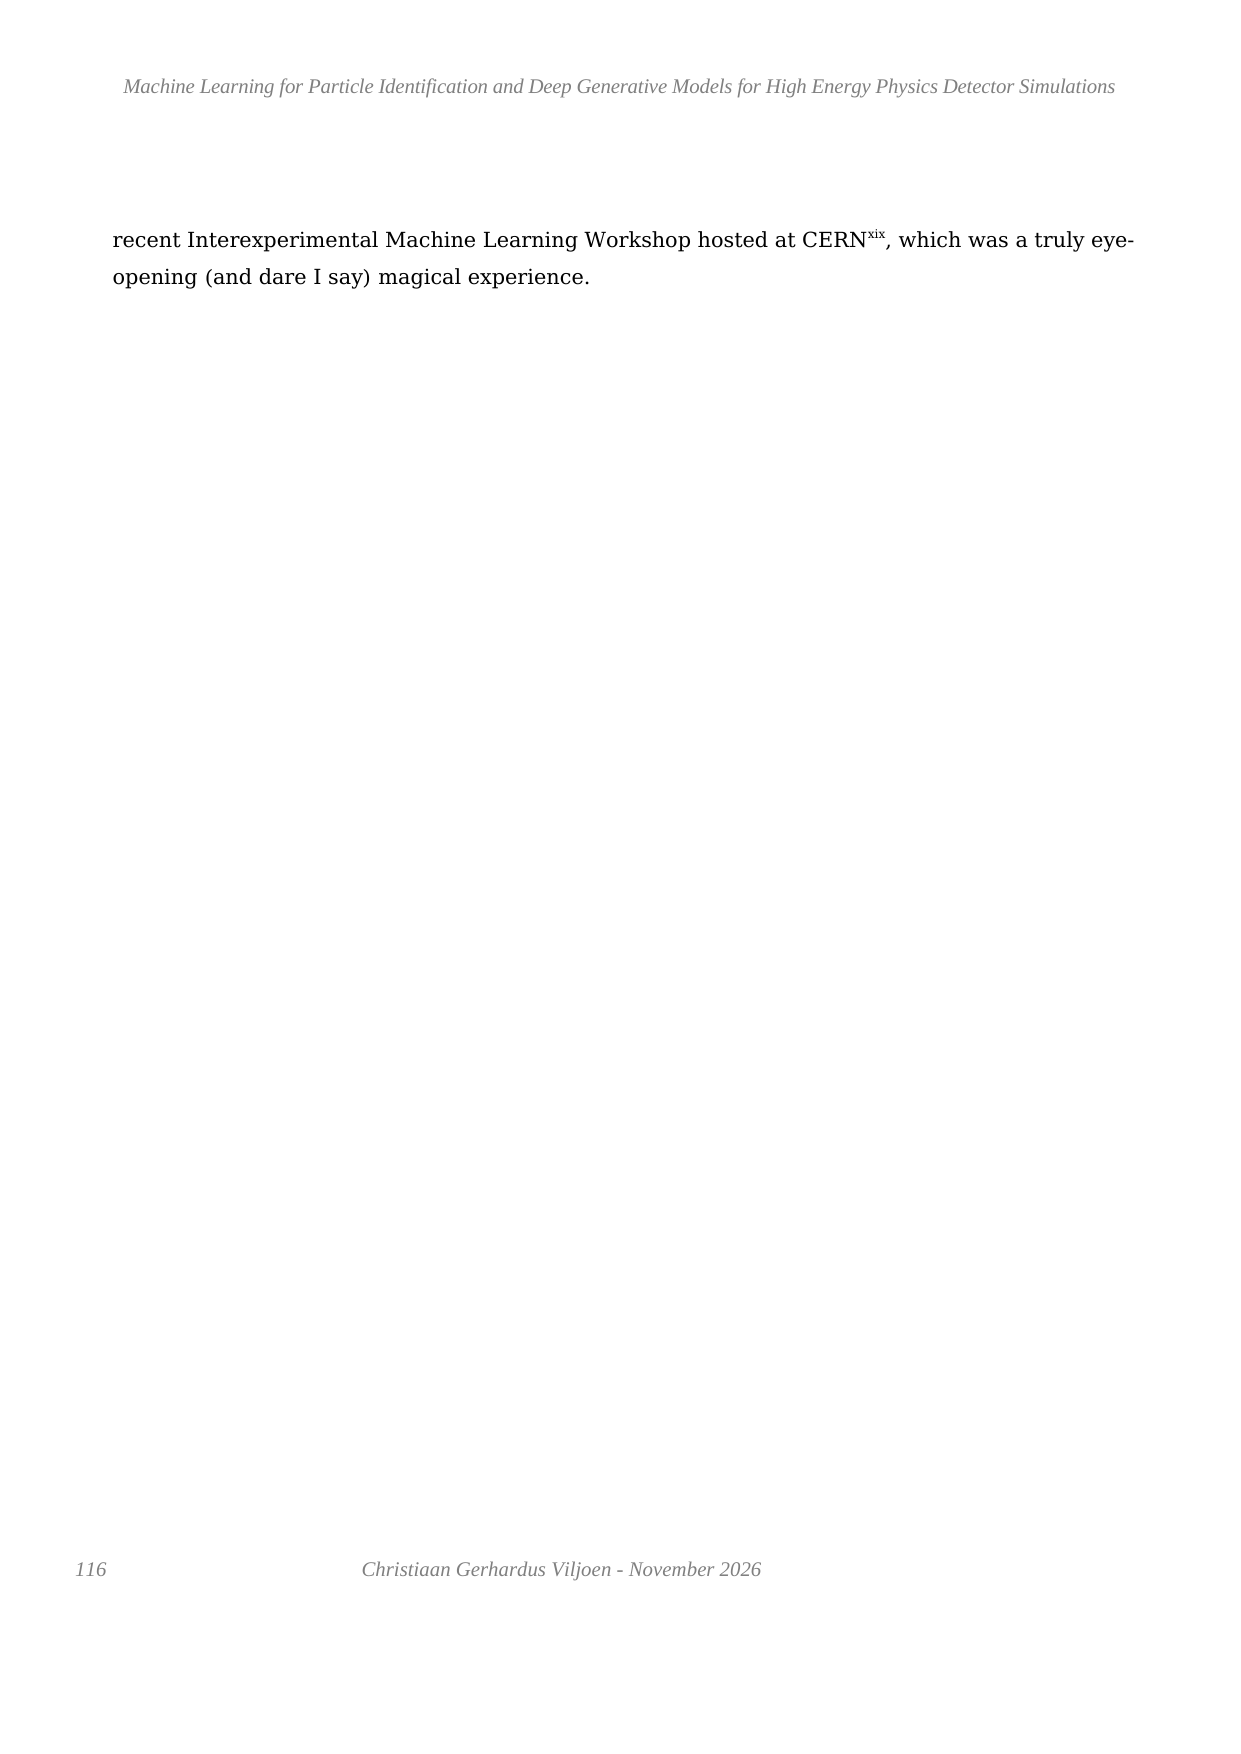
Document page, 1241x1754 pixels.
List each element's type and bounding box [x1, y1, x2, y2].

text [112, 227, 1165, 289]
